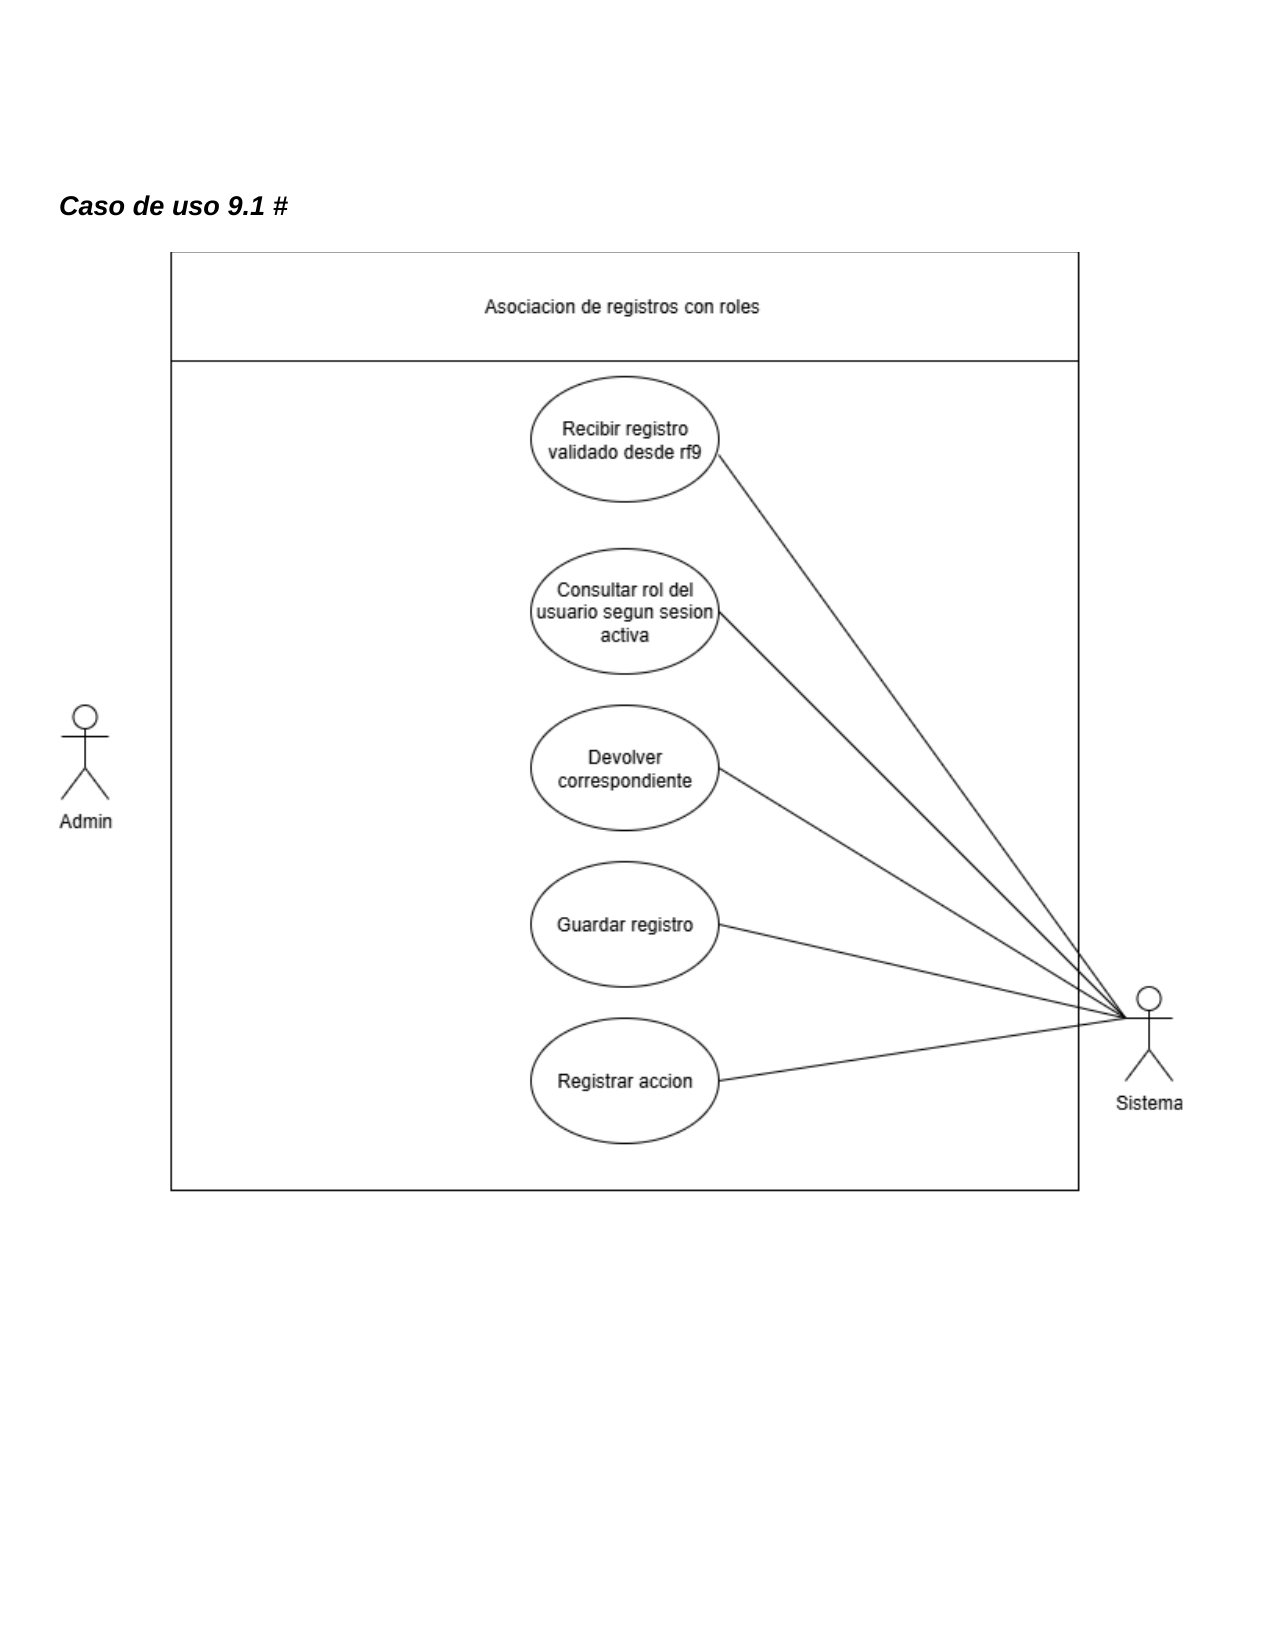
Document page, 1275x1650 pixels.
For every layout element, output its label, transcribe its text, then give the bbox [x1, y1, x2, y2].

text Caso de uso 9.1 # [59, 189, 1260, 221]
picture [58, 252, 1183, 1193]
